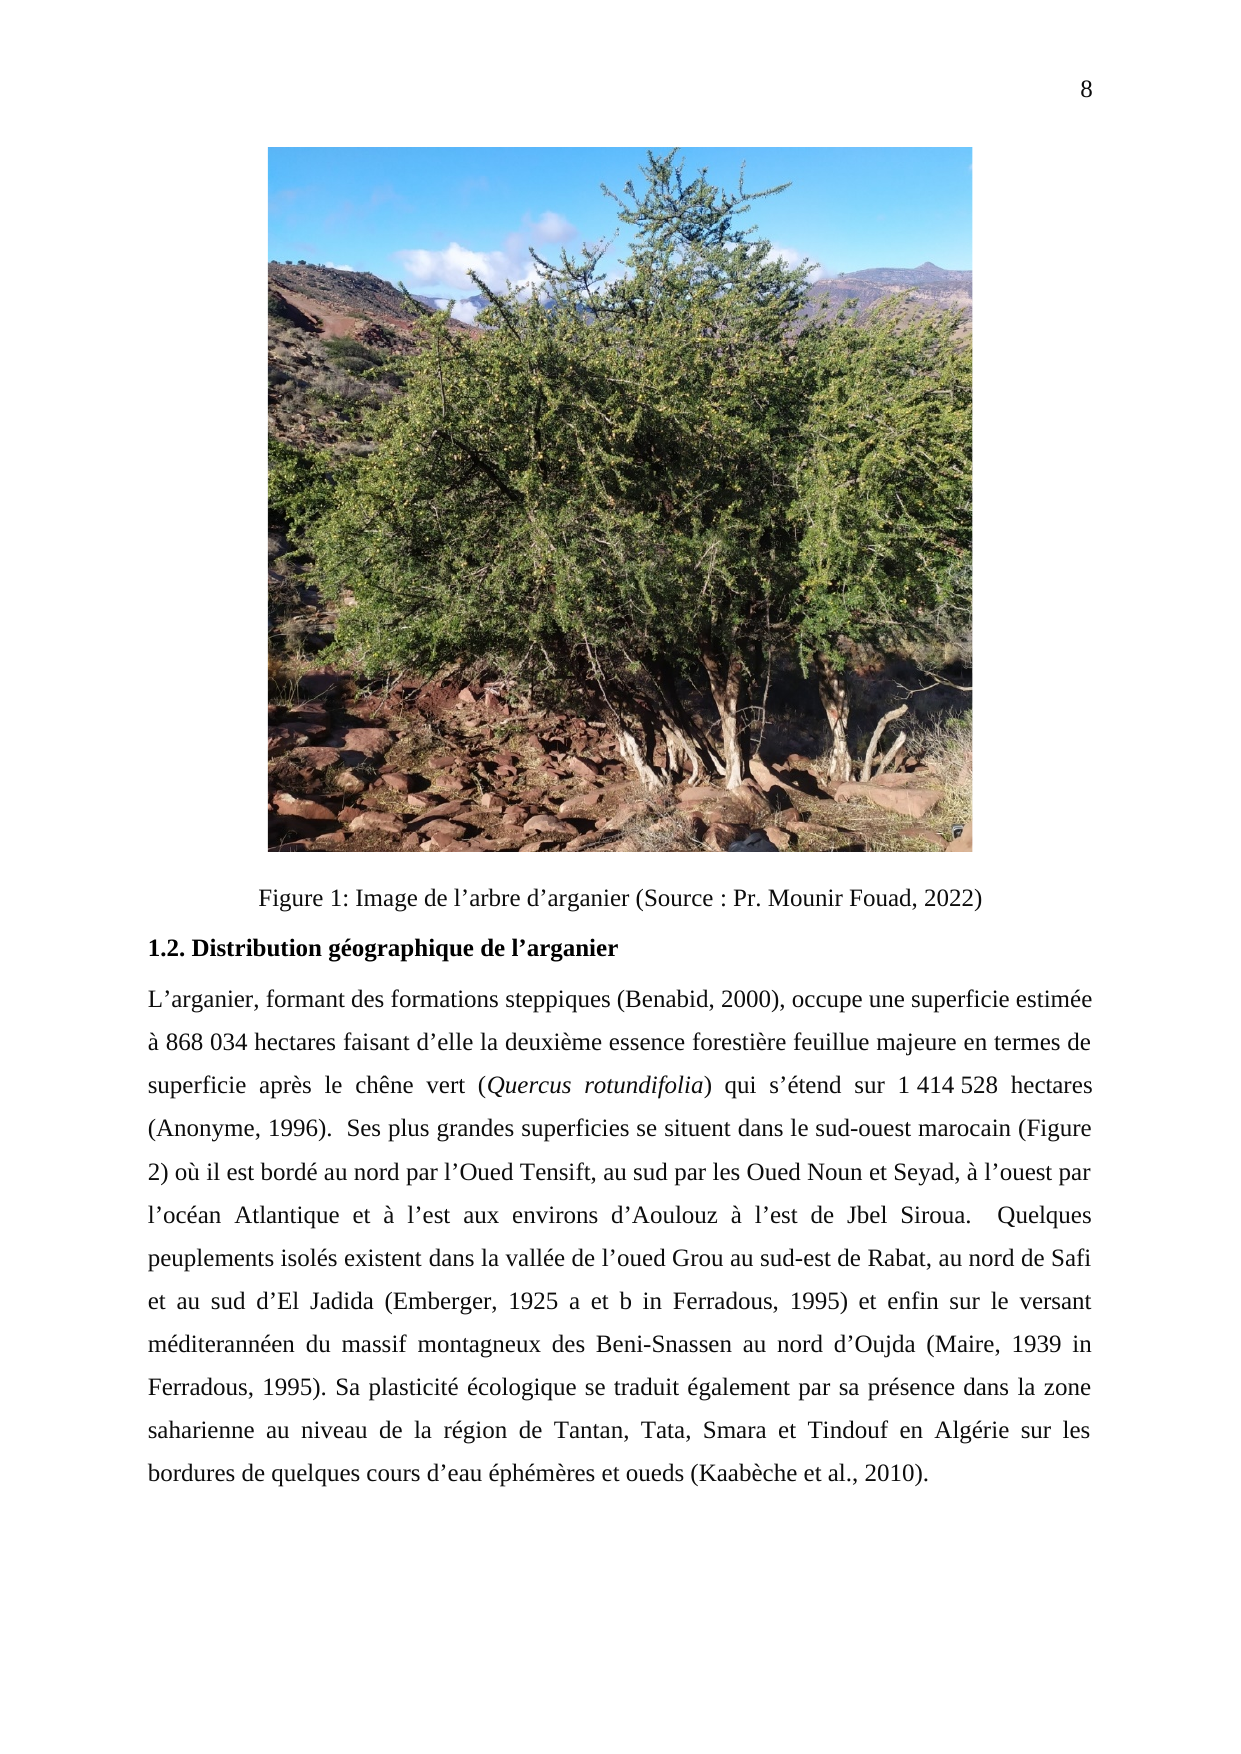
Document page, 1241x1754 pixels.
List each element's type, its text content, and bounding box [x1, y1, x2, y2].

text Figure 1: Image de l’arbre d’arganier (Source : Pr. Mounir Fouad, 2022) [148, 883, 1093, 912]
text L’arganier, formant des formations steppiques (Benabid, 2000), occupe une superficie estimée à 868 034 hectares faisant d’elle la deuxième essence forestière feuillue majeure en termes de superficie après le chêne vert (Quercus rotundifolia) qui s’étend sur 1 414 528 hectares (Anonyme, 1996). Ses plus grandes superficies se situent dans le sud-ouest marocain (Figure 2) où il est bordé au nord par l’Oued Tensift, au sud par les Oued Noun et Seyad, à l’ouest par l’océan Atlantique et à l’est aux environs d’Aoulouz à l’est de Jbel Siroua. Quelques peuplements isolés existent dans la vallée de l’oued Grou au sud-est de Rabat, au nord de Safi et au sud d’El Jadida (Emberger, 1925 a et b in Ferradous, 1995) et enfin sur le versant méditerannéen du massif montagneux des Beni-Snassen au nord d’Oujda (Maire, 1939 in Ferradous, 1995). Sa plasticité écologique se traduit également par sa présence dans la zone saharienne au niveau de la région de Tantan, Tata, Smara et Tindouf en Algérie sur les bordures de quelques cours d’eau éphémères et oueds (Kaabèche et al., 2010). [148, 984, 1093, 1487]
picture [267, 147, 973, 852]
subtitle Distribution géographique de l’arganier [148, 933, 1093, 961]
